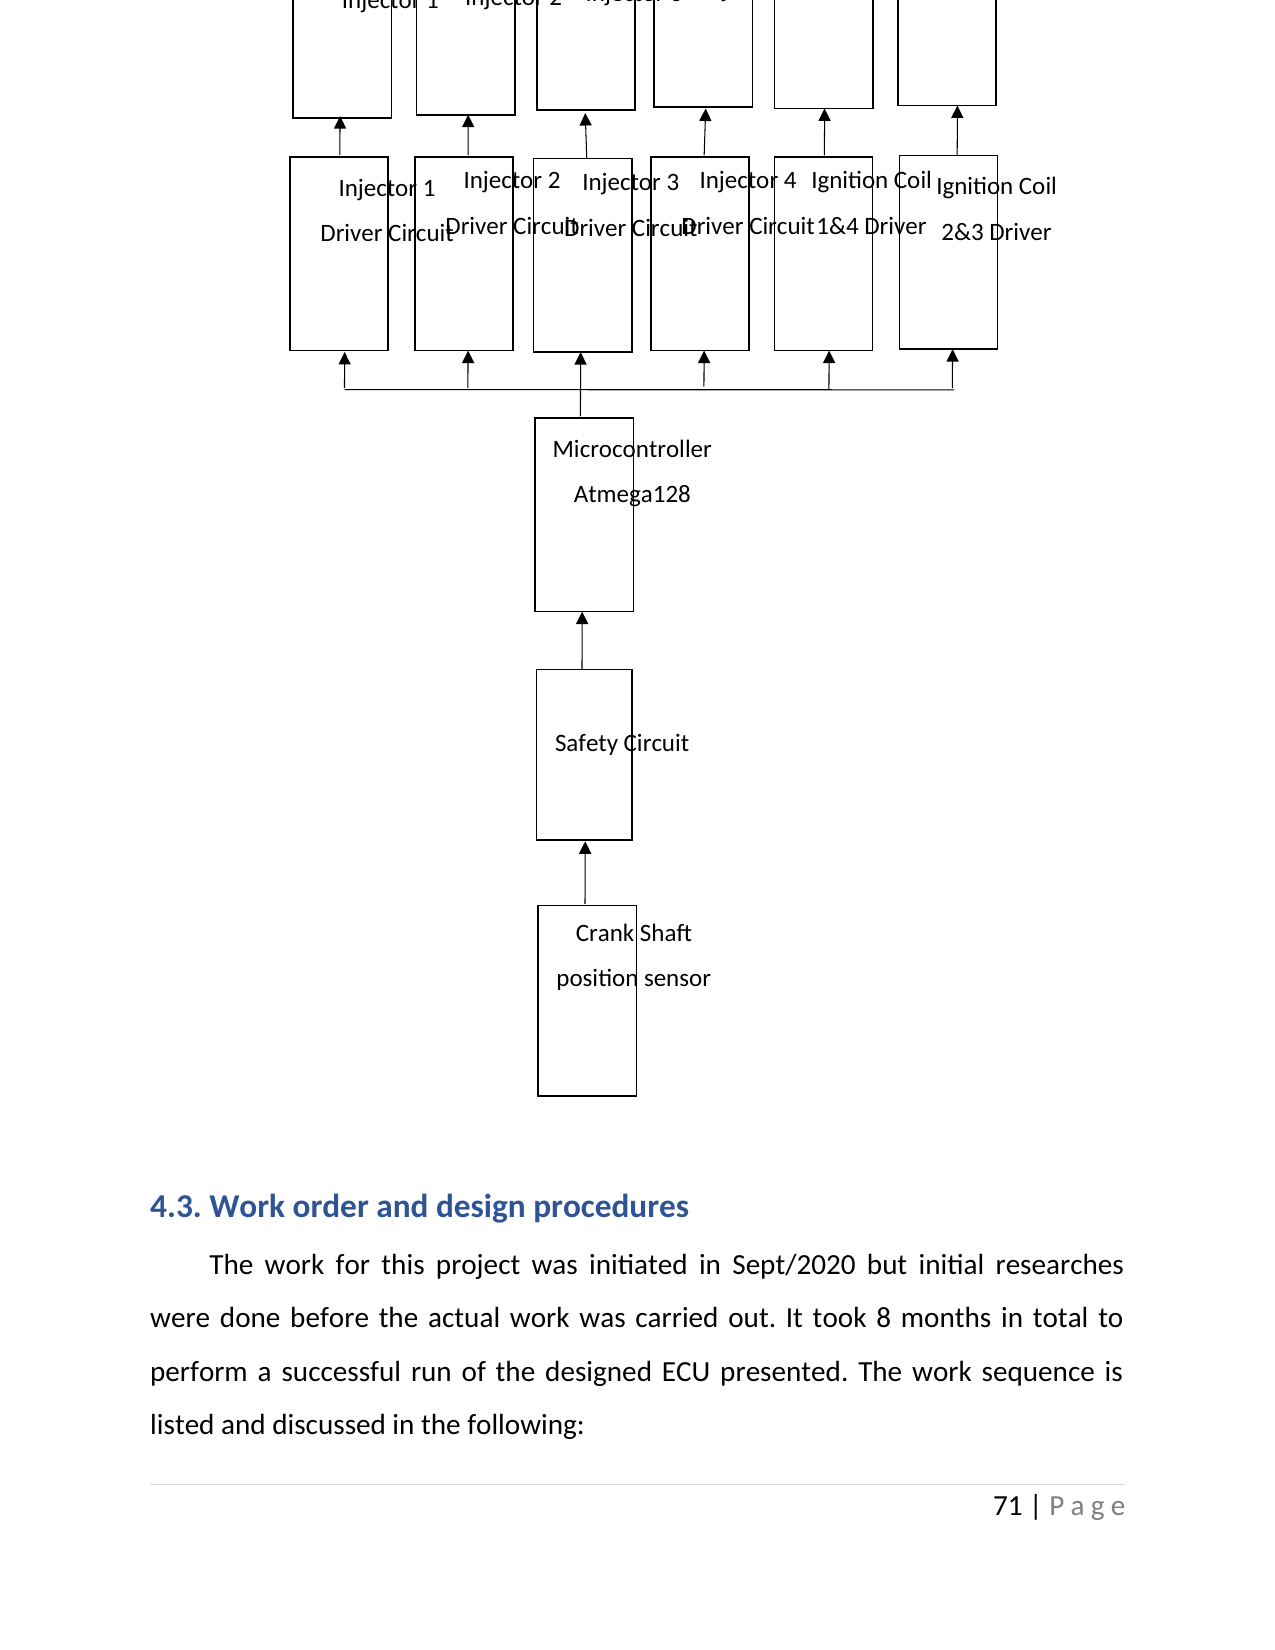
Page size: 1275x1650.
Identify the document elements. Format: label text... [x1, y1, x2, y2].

text The work for this project was initiated in Sept/2020 but initial researches were done before the actual work was carried out. It took 8 months in total to perform a successful run of the designed ECU presented. The work sequence is listed and discussed in the following: [150, 1246, 1125, 1442]
subtitle 4.3. Work order and design procedures [150, 1185, 1125, 1226]
